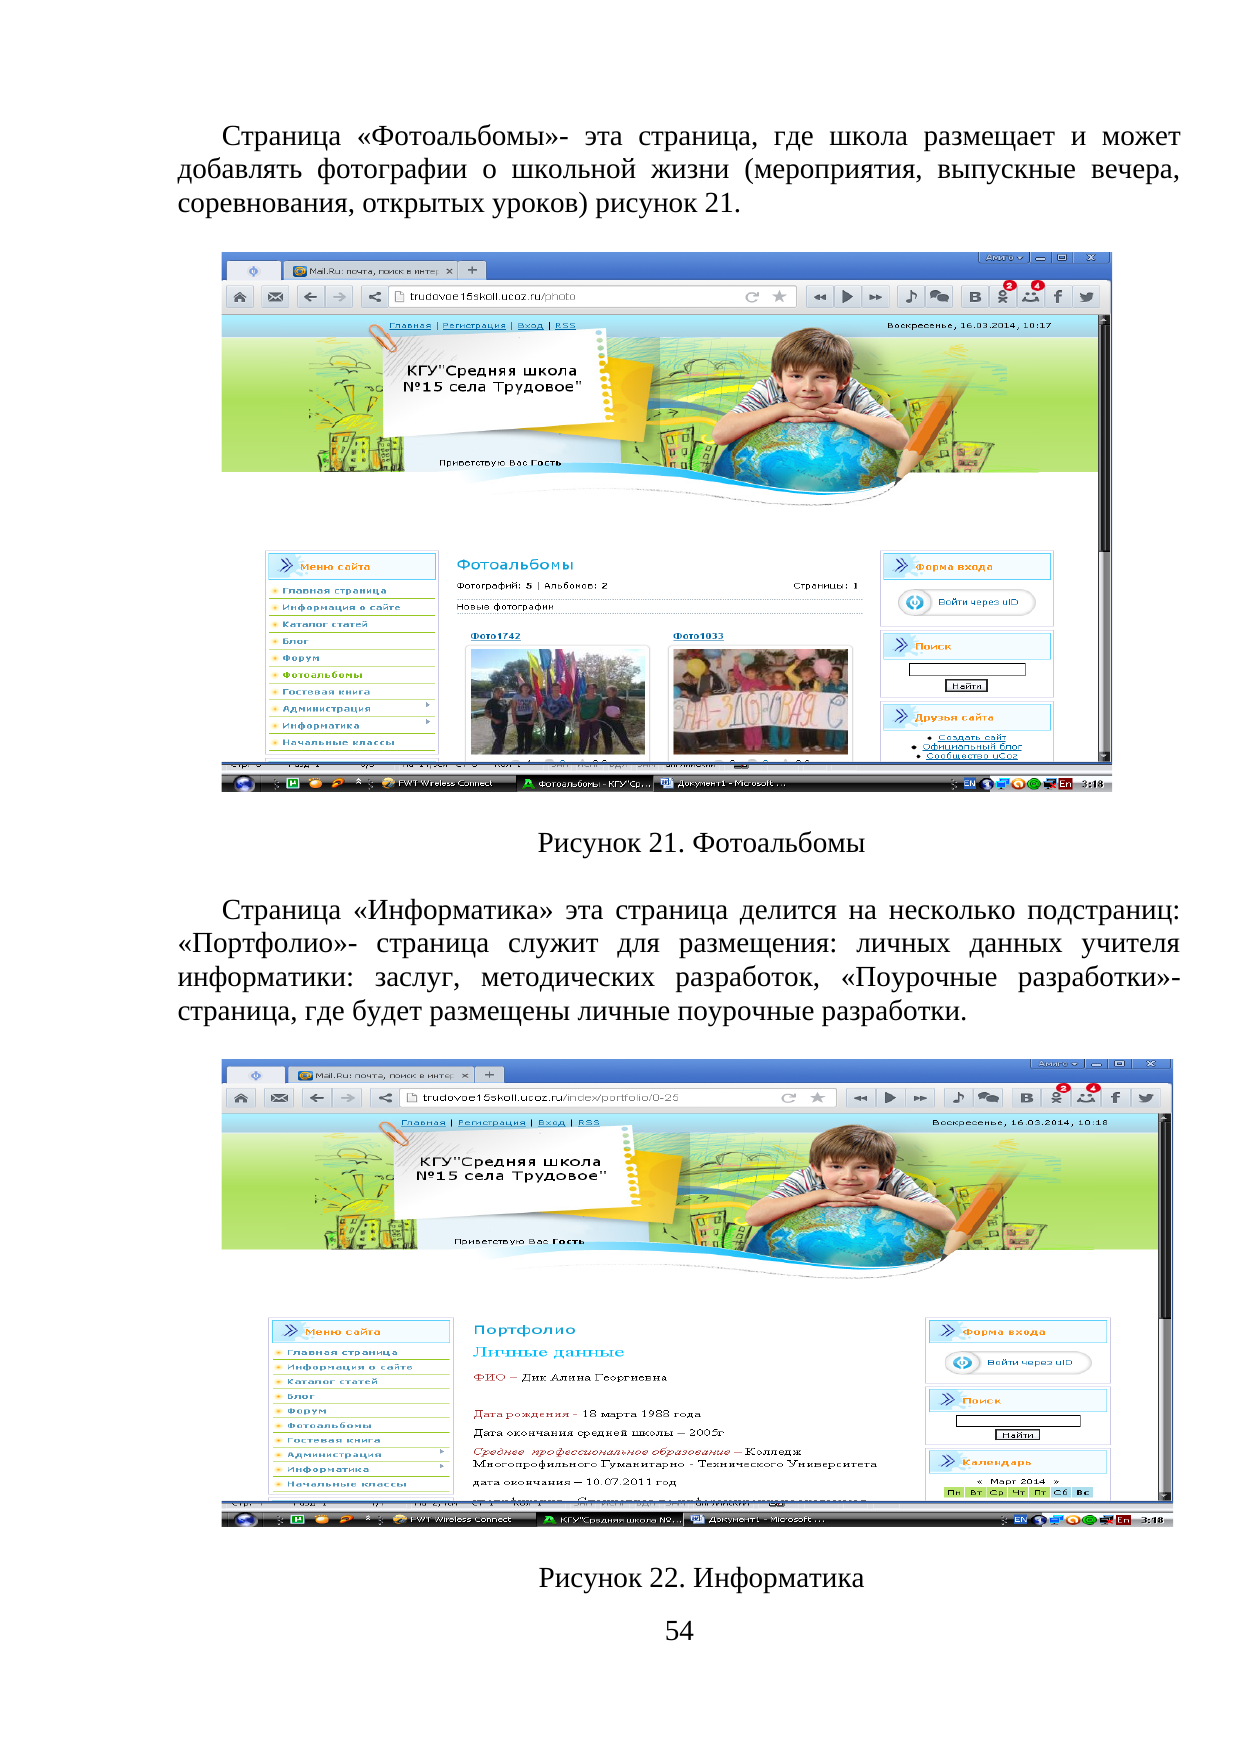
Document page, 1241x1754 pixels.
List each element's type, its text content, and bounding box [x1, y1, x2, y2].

text Рисунок 22. Информатика [177, 1560, 1181, 1594]
picture [221, 252, 1113, 792]
text Страница «Фотоальбомы»- эта страница, где школа размещает и может добавлять фотографии о школьной жизни (мероприятия, выпускные вечера, соревнования, открытых уроков) рисунок 21. [177, 118, 1181, 219]
picture [221, 1059, 1174, 1527]
text Рисунок 21. Фотоальбомы [177, 825, 1181, 858]
text Страница «Информатика» эта страница делится на несколько подстраниц: «Портфолио»- страница служит для размещения: личных данных учителя информатики: заслуг, методических разработок, «Поурочные разработки»- страница, где будет размещены личные поурочные разработки. [177, 892, 1181, 1026]
